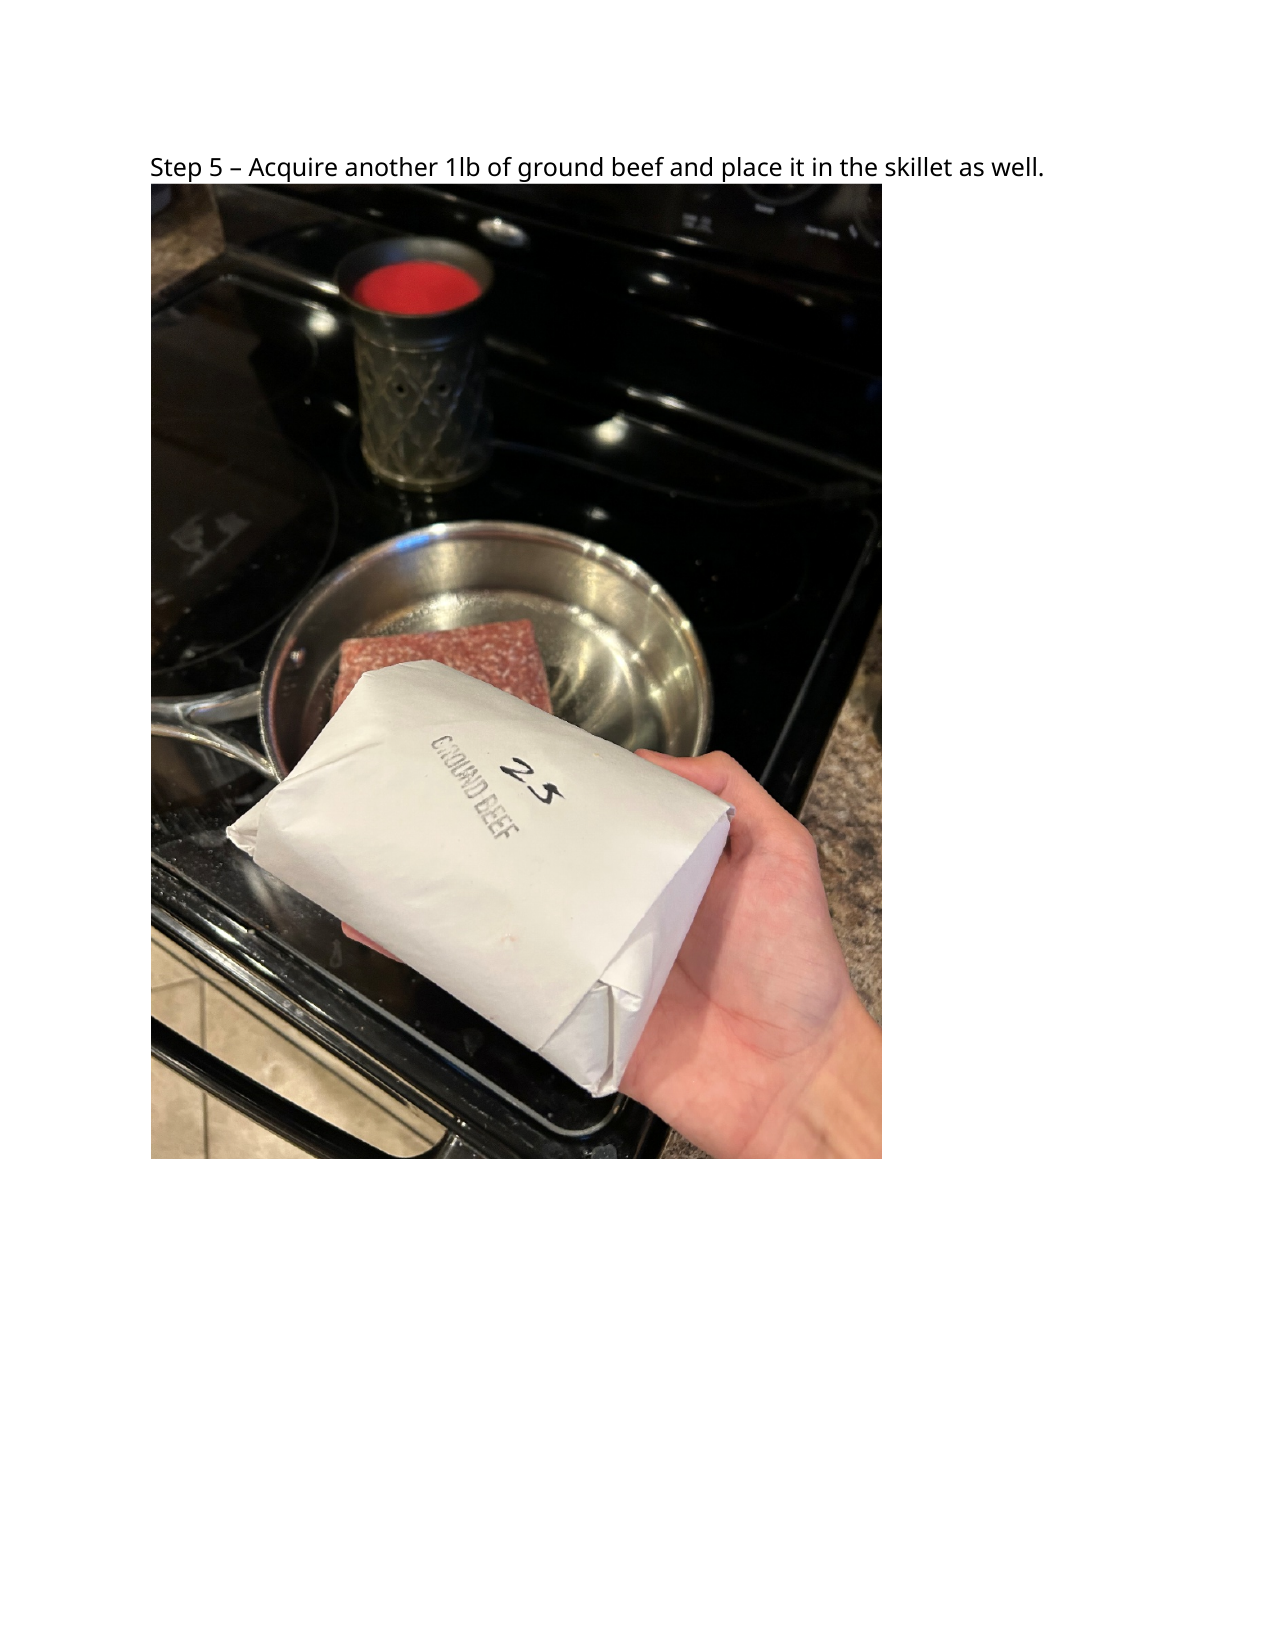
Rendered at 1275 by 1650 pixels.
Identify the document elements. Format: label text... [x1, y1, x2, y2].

text Step 5 – Acquire another 1lb of ground beef and place it in the skillet as well. [150, 150, 1125, 184]
picture [151, 185, 882, 1158]
